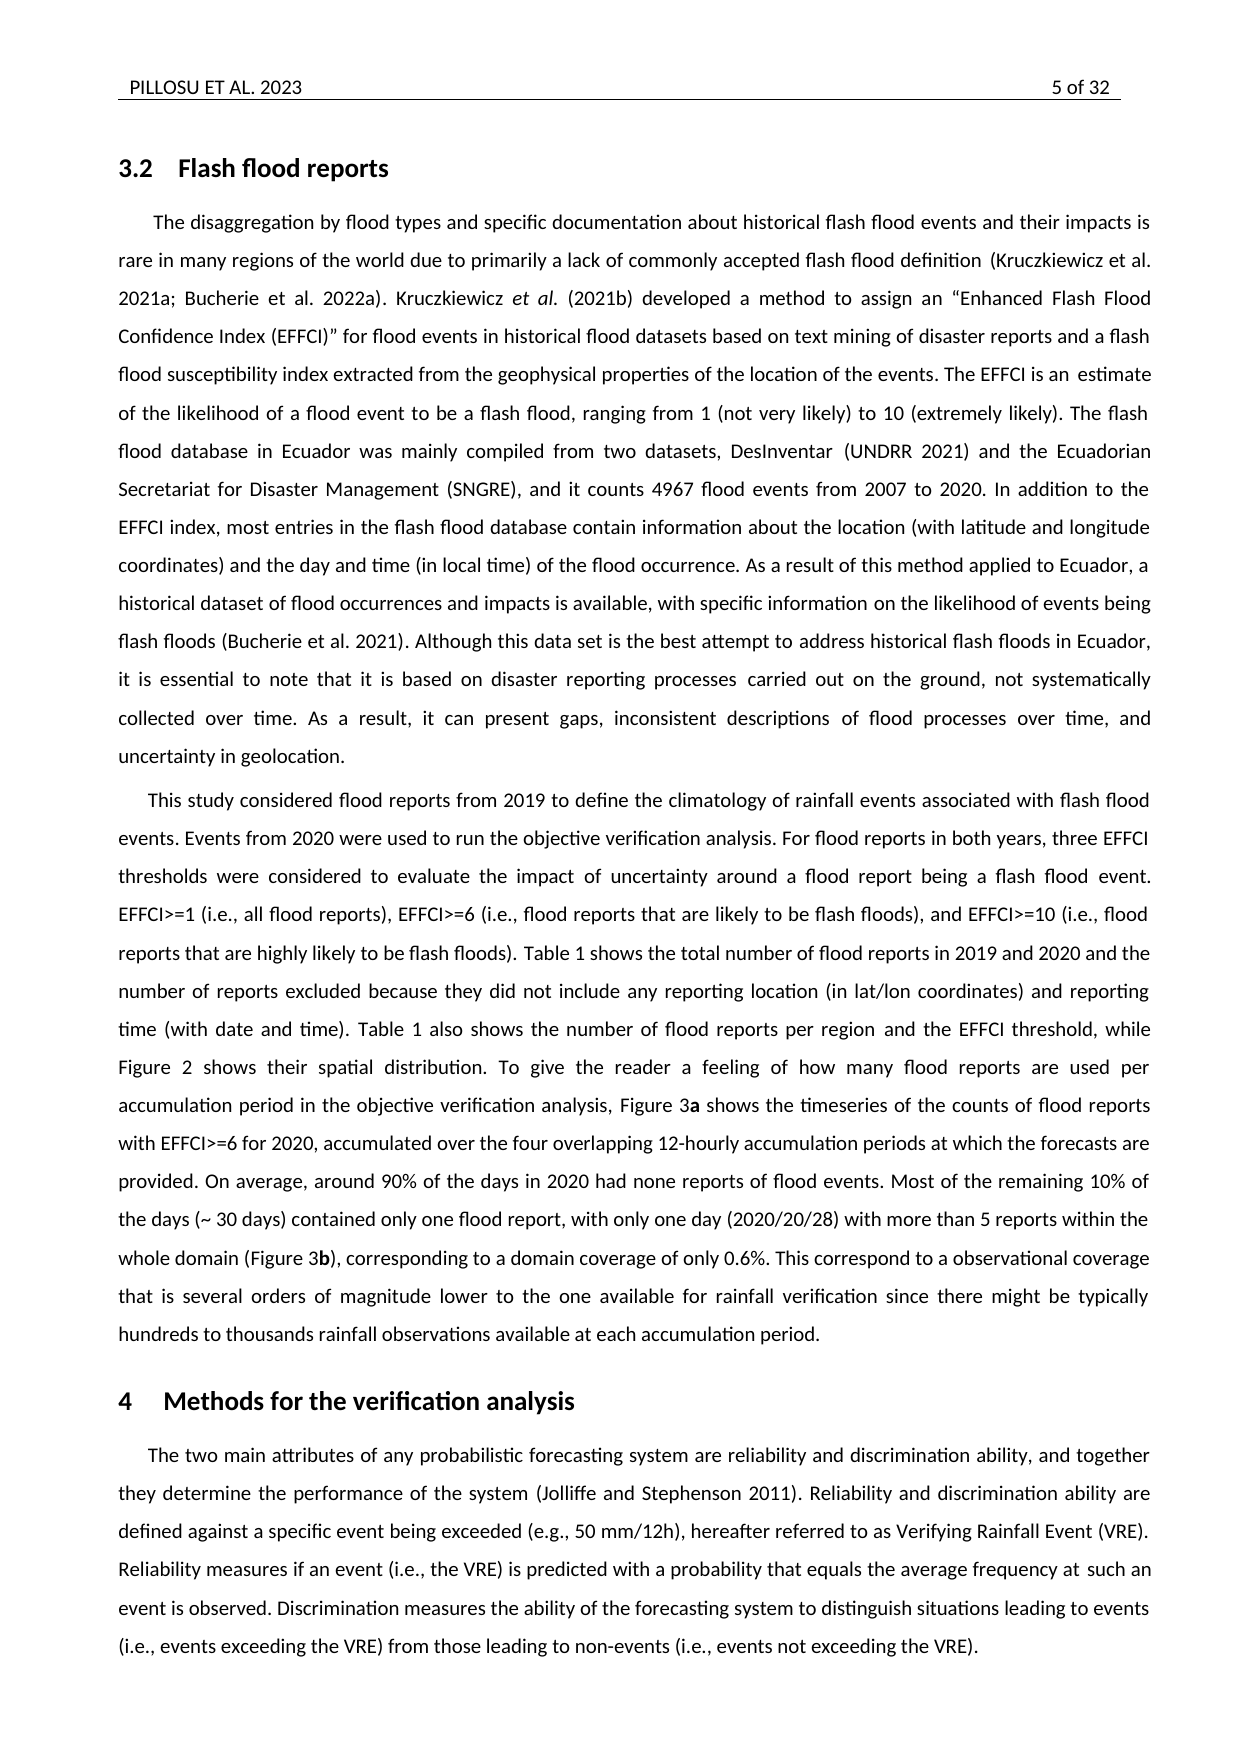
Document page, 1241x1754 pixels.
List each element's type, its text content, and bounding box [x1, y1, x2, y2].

subtitle Flash flood reports [118, 151, 1152, 184]
text This study considered flood reports from 2019 to define the climatology of rainfall events associated with flash flood events. Events from 2020 were used to run the objective verification analysis. For flood reports in both years, three EFFCI thresholds were considered to evaluate the impact of uncertainty around a flood report being a flash flood event. EFFCI>=1 (i.e., all flood reports), EFFCI>=6 (i.e., flood reports that are likely to be flash floods), and EFFCI>=10 (i.e., flood reports that are highly likely to be flash floods). Table 1 shows the total number of flood reports in 2019 and 2020 and the number of reports excluded because they did not include any reporting location (in lat/lon coordinates) and reporting time (with date and time). Table 1 also shows the number of flood reports per region and the EFFCI threshold, while Figure 2 shows their spatial distribution. To give the reader a feeling of how many flood reports are used per accumulation period in the objective verification analysis, Figure 3a shows the timeseries of the counts of flood reports with EFFCI>=6 for 2020, accumulated over the four overlapping 12-hourly accumulation periods at which the forecasts are provided. On average, around 90% of the days in 2020 had none reports of flood events. Most of the remaining 10% of the days (~ 30 days) contained only one flood report, with only one day (2020/20/28) with more than 5 reports within the whole domain (Figure 3b), corresponding to a domain coverage of only 0.6%. This correspond to a observational coverage that is several orders of magnitude lower to the one available for rainfall verification since there might be typically hundreds to thousands rainfall observations available at each accumulation period. [118, 787, 1152, 1346]
subtitle Methods for the verification analysis [118, 1384, 1152, 1417]
text The two main attributes of any probabilistic forecasting system are reliability and discrimination ability, and together they determine the performance of the system . Reliability and discrimination ability are defined against a specific event being exceeded (e.g., 50 mm/12h), hereafter referred to as Verifying Rainfall Event (VRE). Reliability measures if an event (i.e., the VRE) is predicted with a probability that equals the average frequency at such an event is observed. Discrimination measures the ability of the forecasting system to distinguish situations leading to events (i.e., events exceeding the VRE) from those leading to non-events (i.e., events not exceeding the VRE). [118, 1442, 1152, 1658]
text The disaggregation by flood types and specific documentation about historical flash flood events and their impacts is rare in many regions of the world due to primarily a lack of commonly accepted flash flood definition . Kruczkiewicz et al. developed a method to assign an “Enhanced Flash Flood Confidence Index (EFFCI)” for flood events in historical flood datasets based on text mining of disaster reports and a flash flood susceptibility index extracted from the geophysical properties of the location of the events. The EFFCI is an estimate of the likelihood of a flood event to be a flash flood, ranging from 1 (not very likely) to 10 (extremely likely). The flash flood database in Ecuador was mainly compiled from two datasets, DesInventar and the Ecuadorian Secretariat for Disaster Management (SNGRE), and it counts 4967 flood events from 2007 to 2020. In addition to the EFFCI index, most entries in the flash flood database contain information about the location (with latitude and longitude coordinates) and the day and time (in local time) of the flood occurrence. As a result of this method applied to Ecuador, a historical dataset of flood occurrences and impacts is available, with specific information on the likelihood of events being flash floods . Although this data set is the best attempt to address historical flash floods in Ecuador, it is essential to note that it is based on disaster reporting processes carried out on the ground, not systematically collected over time. As a result, it can present gaps, inconsistent descriptions of flood processes over time, and uncertainty in geolocation. [118, 209, 1152, 768]
